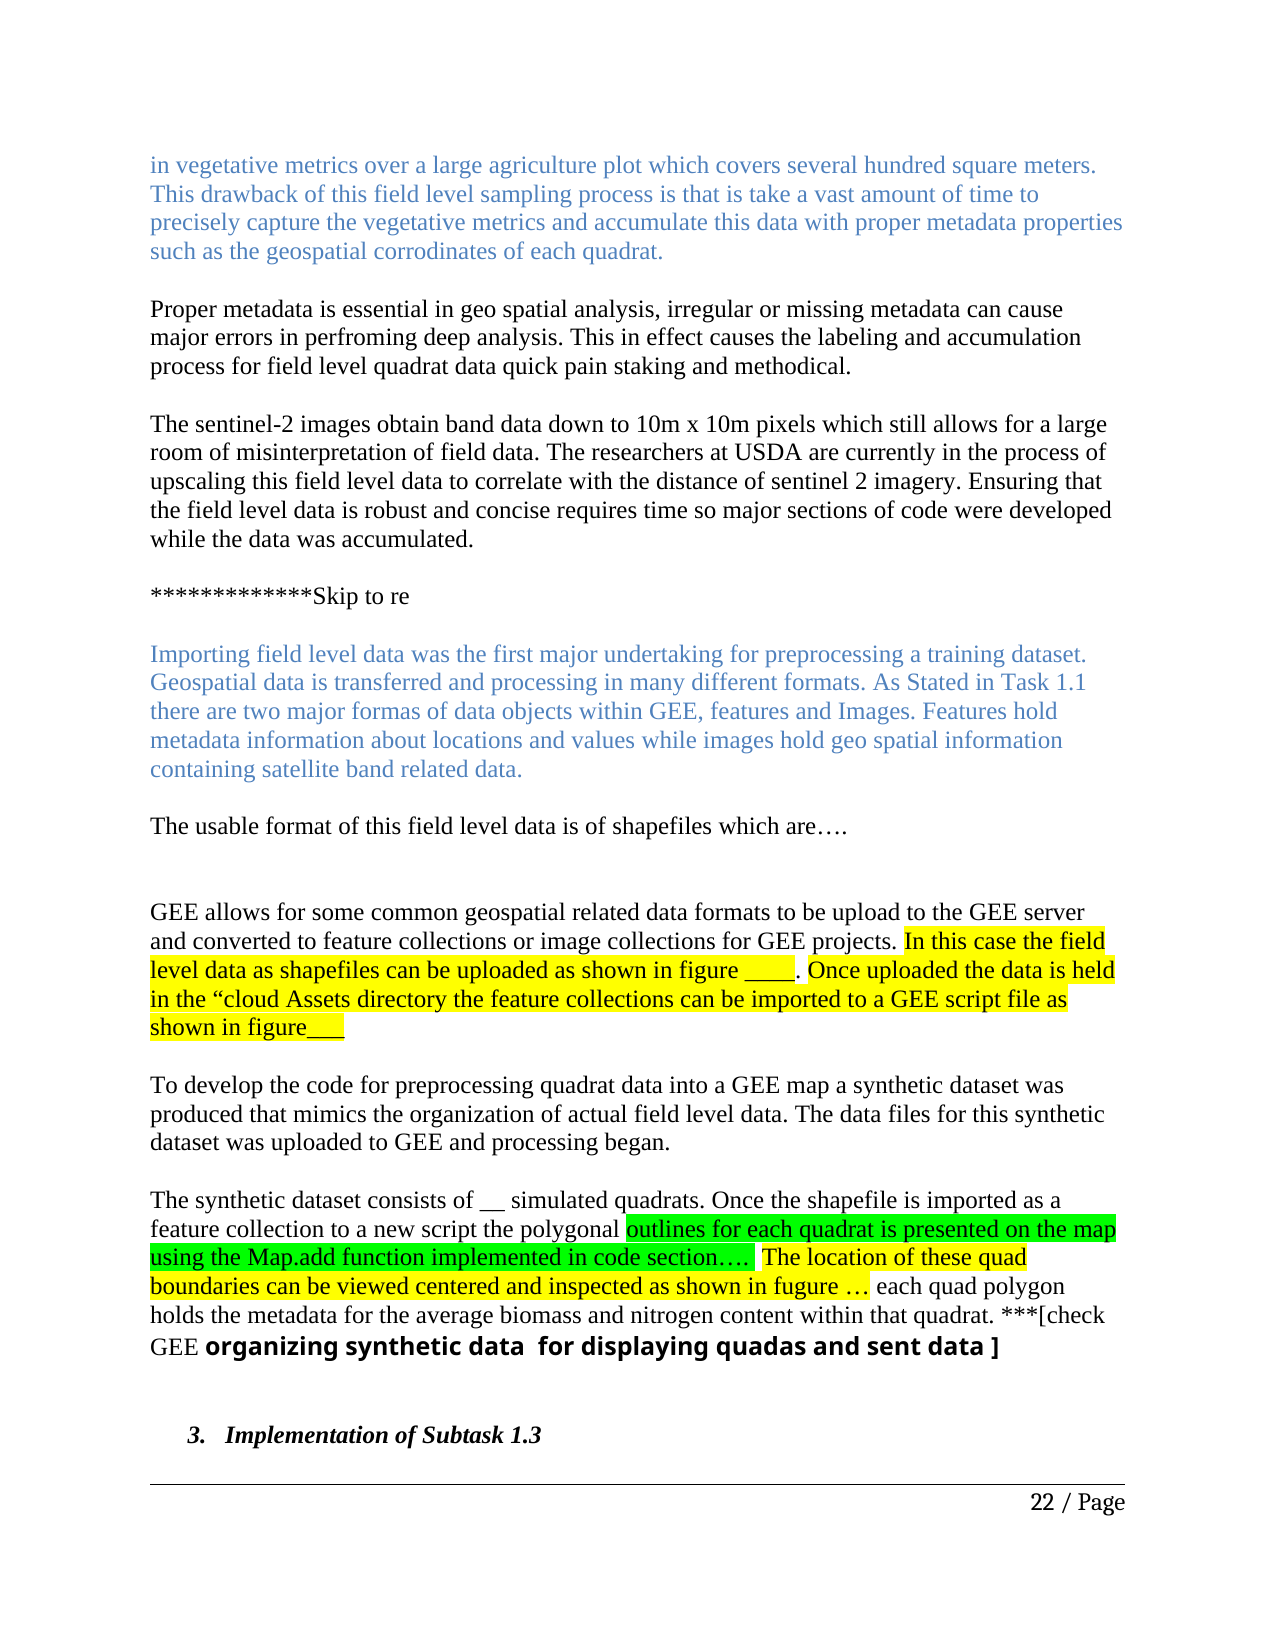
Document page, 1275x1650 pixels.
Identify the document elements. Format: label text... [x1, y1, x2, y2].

text The synthetic dataset consists of __ simulated quadrats. Once the shapefile is imported as a feature collection to a new script the polygonal outlines for each quadrat is presented on the map using the Map.add function implemented in code section…. The location of these quad boundaries can be viewed centered and inspected as shown in fugure … each quad polygon holds the metadata for the average biomass and nitrogen content within that quadrat. ***[check GEE organizing synthetic data for displaying quadas and sent data ] [150, 1185, 1125, 1363]
text Proper metadata is essential in geo spatial analysis, irregular or missing metadata can cause major errors in perfroming deep analysis. This in effect causes the labeling and accumulation process for field level quadrat data quick pain staking and methodical. [150, 294, 1125, 380]
text GEE allows for some common geospatial related data formats to be upload to the GEE server and converted to feature collections or image collections for GEE projects. In this case the field level data as shapefiles can be uploaded as shown in figure ____. Once uploaded the data is held in the “cloud Assets directory the feature collections can be imported to a GEE script file as shown in figure___ [150, 897, 1125, 1041]
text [150, 150, 1125, 265]
text *************Skip to re [150, 581, 1125, 610]
subtitle Implementation of Subtask 1.3 [187, 1420, 1125, 1449]
text To develop the code for preprocessing quadrat data into a GEE map a synthetic dataset was produced that mimics the organization of actual field level data. The data files for this synthetic dataset was uploaded to GEE and processing began. [150, 1070, 1125, 1156]
text Importing field level data was the first major undertaking for preprocessing a training dataset. Geospatial data is transferred and processing in many different formats. As Stated in Task 1.1 there are two major formas of data objects within GEE, features and Images. Features hold metadata information about locations and values while images hold geo spatial information containing satellite band related data. [150, 639, 1125, 782]
text The sentinel-2 images obtain band data down to 10m x 10m pixels which still allows for a large room of misinterpretation of field data. The researchers at USDA are currently in the process of upscaling this field level data to correlate with the distance of sentinel 2 imagery. Ensuring that the field level data is robust and concise requires time so major sections of code were developed while the data was accumulated. [150, 409, 1125, 552]
text The usable format of this field level data is of shapefiles which are…. [150, 811, 1125, 840]
